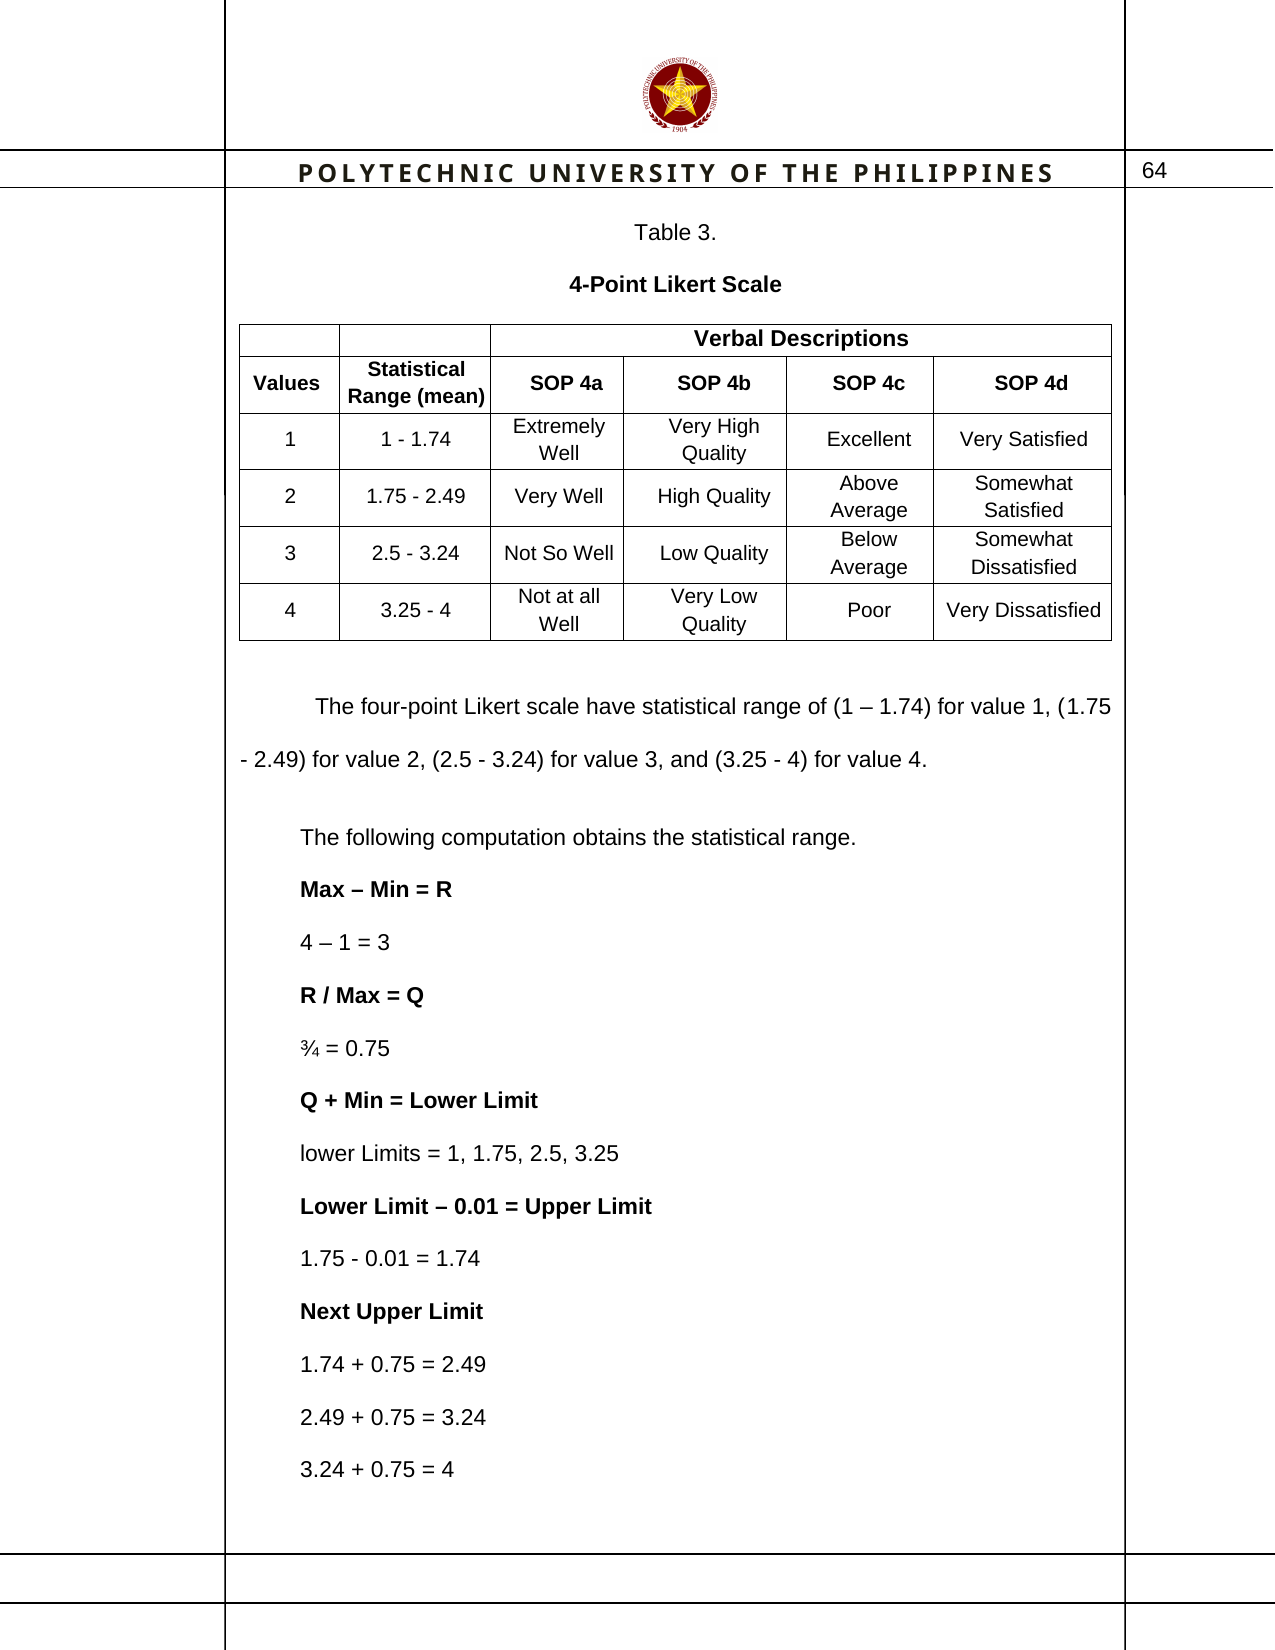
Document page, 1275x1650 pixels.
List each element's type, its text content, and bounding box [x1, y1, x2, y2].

table_cell Very Satisfied [934, 414, 1111, 469]
table_cell High Quality [624, 470, 786, 526]
text R / Max = Q [300, 982, 1111, 1008]
text lower Limits = 1, 1.75, 2.5, 3.25 [300, 1140, 1111, 1166]
table_cell 3.25 - 4 [340, 584, 490, 639]
table_cell 1 [240, 414, 339, 469]
text 2.49 + 0.75 = 3.24 [300, 1403, 1111, 1430]
text ¾ = 0.75 [300, 1034, 1111, 1061]
table_cell Very Well [491, 470, 623, 526]
table_cell SOP 4b [624, 357, 786, 412]
table_header Verbal Descriptions [491, 325, 1111, 356]
table_cell Very High Quality [624, 414, 786, 469]
text Table 3. [225, 219, 1111, 245]
text Max – Min = R [300, 876, 1111, 903]
table_cell Poor [787, 584, 933, 639]
table_cell Somewhat Dissatisfied [934, 527, 1111, 583]
table_cell Very Low Quality [624, 584, 786, 639]
table_cell Statistical Range (mean) [340, 357, 490, 412]
picture [642, 57, 718, 133]
table_cell Excellent [787, 414, 933, 469]
text 3.24 + 0.75 = 4 [300, 1456, 1111, 1483]
table_cell SOP 4a [491, 357, 623, 412]
text Next Upper Limit [300, 1298, 1111, 1324]
table_cell Not at all Well [491, 584, 623, 639]
text 1.75 - 0.01 = 1.74 [300, 1245, 1111, 1272]
table_cell SOP 4c [787, 357, 933, 412]
table_cell Below Average [787, 527, 933, 583]
table_cell Above Average [787, 470, 933, 526]
table_cell 3 [240, 527, 339, 583]
table_cell Very Dissatisfied [934, 584, 1111, 639]
table_cell 1 - 1.74 [340, 414, 490, 469]
text 4 – 1 = 3 [300, 929, 1111, 956]
table_cell 2.5 - 3.24 [340, 527, 490, 583]
table_cell Not So Well [491, 527, 623, 583]
table_cell 4 [240, 584, 339, 639]
table_header [240, 325, 339, 356]
text Q + Min = Lower Limit [300, 1087, 1111, 1114]
text The following computation obtains the statistical range. [300, 824, 1111, 850]
table_cell Extremely Well [491, 414, 623, 469]
table_cell 1.75 - 2.49 [340, 470, 490, 526]
table_cell Low Quality [624, 527, 786, 583]
text The four-point Likert scale have statistical range of (1 – 1.74) for value 1, (1.75 - 2.49) for value 2, (2.5 - 3.24) for value 3, and (3.25 - 4) for value 4. [240, 693, 1111, 772]
table_cell 2 [240, 470, 339, 526]
text 1.74 + 0.75 = 2.49 [300, 1351, 1111, 1377]
table_cell SOP 4d [934, 357, 1111, 412]
table_header [340, 325, 490, 356]
text Lower Limit – 0.01 = Upper Limit [300, 1193, 1111, 1219]
table_cell Somewhat Satisfied [934, 470, 1111, 526]
text 4-Point Likert Scale [225, 271, 1111, 298]
table_cell Values [240, 357, 339, 412]
